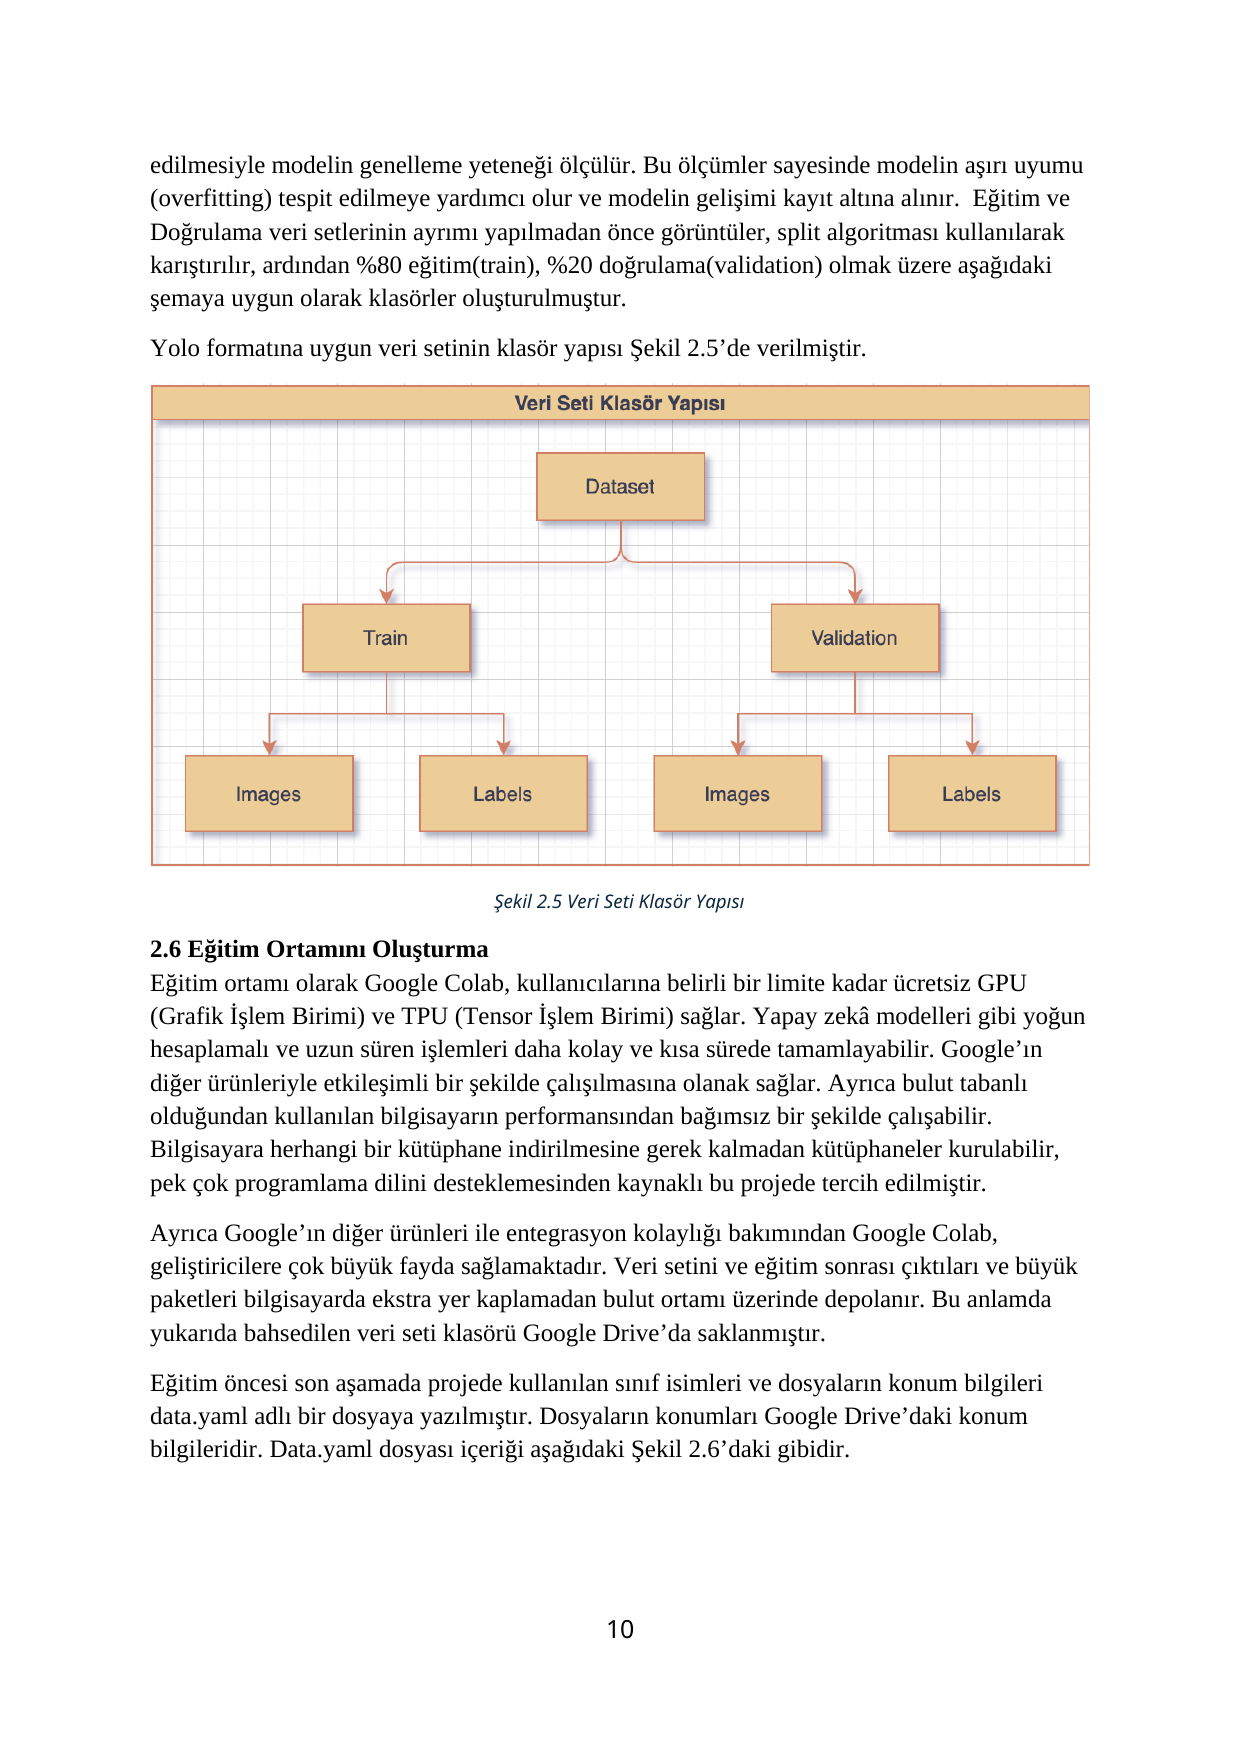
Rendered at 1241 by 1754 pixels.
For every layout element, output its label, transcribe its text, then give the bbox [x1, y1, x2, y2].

text Eğitim ortamı olarak Google Colab, kullanıcılarına belirli bir limite kadar ücretsiz GPU (Grafik İşlem Birimi) ve TPU (Tensor İşlem Birimi) sağlar. Yapay zekâ modelleri gibi yoğun hesaplamalı ve uzun süren işlemleri daha kolay ve kısa sürede tamamlayabilir. Google’ın diğer ürünleriyle etkileşimli bir şekilde çalışılmasına olanak sağlar. Ayrıca bulut tabanlı olduğundan kullanılan bilgisayarın performansından bağımsız bir şekilde çalışabilir. Bilgisayara herhangi bir kütüphane indirilmesine gerek kalmadan kütüphaneler kurulabilir, pek çok programlama dilini desteklemesinden kaynaklı bu projede tercih edilmiştir. [150, 968, 1090, 1197]
text Eğitim öncesi son aşamada projede kullanılan sınıf isimleri ve dosyaların konum bilgileri data.yaml adlı bir dosyaya yazılmıştır. Dosyaların konumları Google Drive’daki konum bilgileridir. Data.yaml dosyası içeriği aşağıdaki Şekil 2.6’daki gibidir. [150, 1368, 1090, 1463]
text Şekil 2.5 Veri Seti Klasör Yapısı [150, 888, 1090, 914]
text Yolo formatına uygun veri setinin klasör yapısı Şekil 2.5’de verilmiştir. [150, 333, 1090, 362]
text Ayrıca Google’ın diğer ürünleri ile entegrasyon kolaylığı bakımından Google Colab, geliştiricilere çok büyük fayda sağlamaktadır. Veri setini ve eğitim sonrası çıktıları ve büyük paketleri bilgisayarda ekstra yer kaplamadan bulut ortamı üzerinde depolanır. Bu anlamda yukarıda bahsedilen veri seti klasörü Google Drive’da saklanmıştır. [150, 1218, 1090, 1347]
picture [150, 383, 1090, 867]
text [150, 150, 1090, 312]
subtitle 2.6 Eğitim Ortamını Oluşturma [150, 934, 1090, 963]
